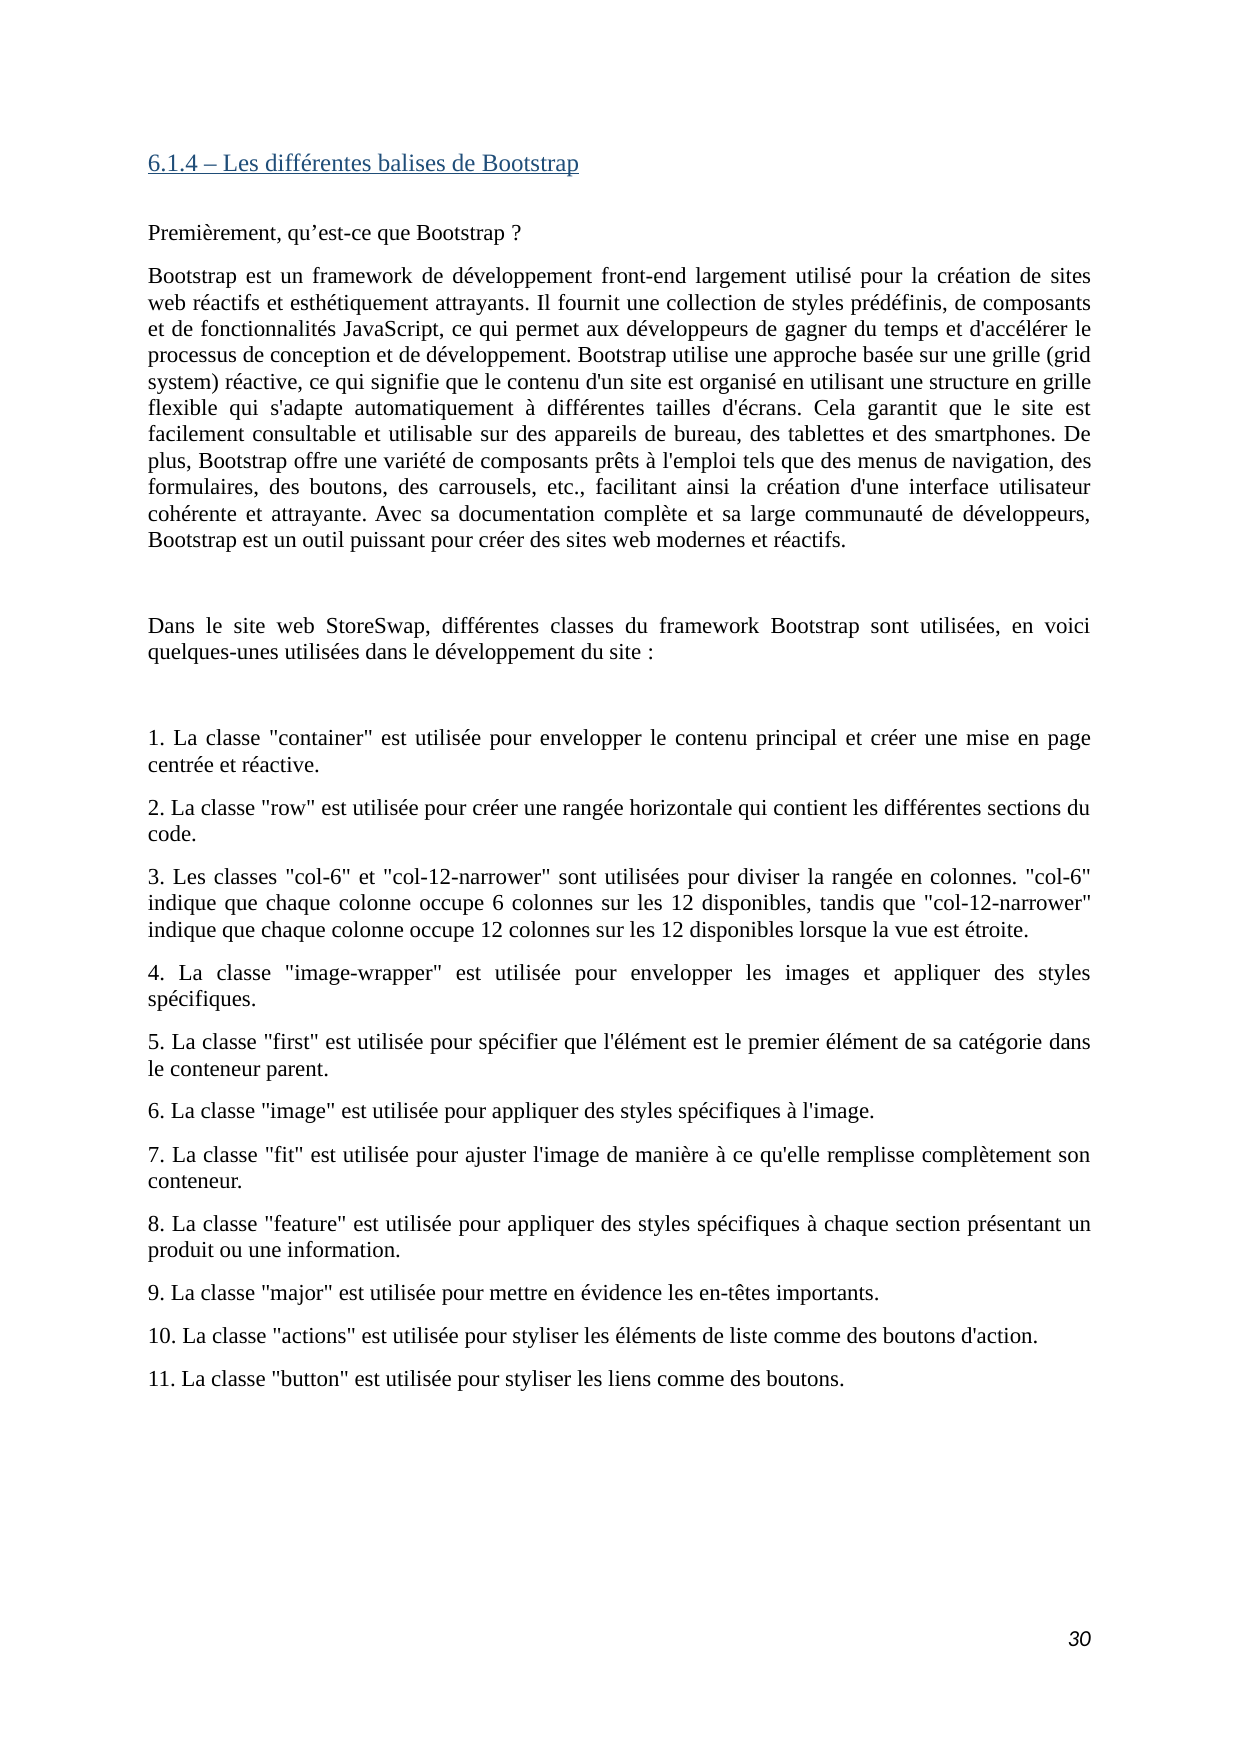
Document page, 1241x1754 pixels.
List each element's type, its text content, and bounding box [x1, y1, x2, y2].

text 7. La classe "fit" est utilisée pour ajuster l'image de manière à ce qu'elle remplisse complètement son conteneur. [148, 1141, 1093, 1193]
text Dans le site web StoreSwap, différentes classes du framework Bootstrap sont utilisées, en voici quelques-unes utilisées dans le développement du site : [148, 612, 1093, 665]
text Premièrement, qu’est-ce que Bootstrap ? [148, 219, 1093, 246]
text 11. La classe "button" est utilisée pour styliser les liens comme des boutons. [148, 1365, 1093, 1392]
text 1. La classe "container" est utilisée pour envelopper le contenu principal et créer une mise en page centrée et réactive. [148, 724, 1093, 777]
text 3. Les classes "col-6" et "col-12-narrower" sont utilisées pour diviser la rangée en colonnes. "col-6" indique que chaque colonne occupe 6 colonnes sur les 12 disponibles, tandis que "col-12-narrower" indique que chaque colonne occupe 12 colonnes sur les 12 disponibles lorsque la vue est étroite. [148, 863, 1093, 942]
subtitle 6.1.4 – Les différentes balises de Bootstrap [148, 148, 1093, 176]
text Bootstrap est un framework de développement front-end largement utilisé pour la création de sites web réactifs et esthétiquement attrayants. Il fournit une collection de styles prédéfinis, de composants et de fonctionnalités JavaScript, ce qui permet aux développeurs de gagner du temps et d'accélérer le processus de conception et de développement. Bootstrap utilise une approche basée sur une grille (grid system) réactive, ce qui signifie que le contenu d'un site est organisé en utilisant une structure en grille flexible qui s'adapte automatiquement à différentes tailles d'écrans. Cela garantit que le site est facilement consultable et utilisable sur des appareils de bureau, des tablettes et des smartphones. De plus, Bootstrap offre une variété de composants prêts à l'emploi tels que des menus de navigation, des formulaires, des boutons, des carrousels, etc., facilitant ainsi la création d'une interface utilisateur cohérente et attrayante. Avec sa documentation complète et sa large communauté de développeurs, Bootstrap est un outil puissant pour créer des sites web modernes et réactifs. [148, 262, 1093, 552]
text 5. La classe "first" est utilisée pour spécifier que l'élément est le premier élément de sa catégorie dans le conteneur parent. [148, 1028, 1093, 1081]
text 6. La classe "image" est utilisée pour appliquer des styles spécifiques à l'image. [148, 1098, 1093, 1124]
text 9. La classe "major" est utilisée pour mettre en évidence les en-têtes importants. [148, 1279, 1093, 1306]
text 10. La classe "actions" est utilisée pour styliser les éléments de liste comme des boutons d'action. [148, 1322, 1093, 1349]
text 4. La classe "image-wrapper" est utilisée pour envelopper les images et appliquer des styles spécifiques. [148, 959, 1093, 1012]
text 8. La classe "feature" est utilisée pour appliquer des styles spécifiques à chaque section présentant un produit ou une information. [148, 1210, 1093, 1263]
text 2. La classe "row" est utilisée pour créer une rangée horizontale qui contient les différentes sections du code. [148, 794, 1093, 846]
